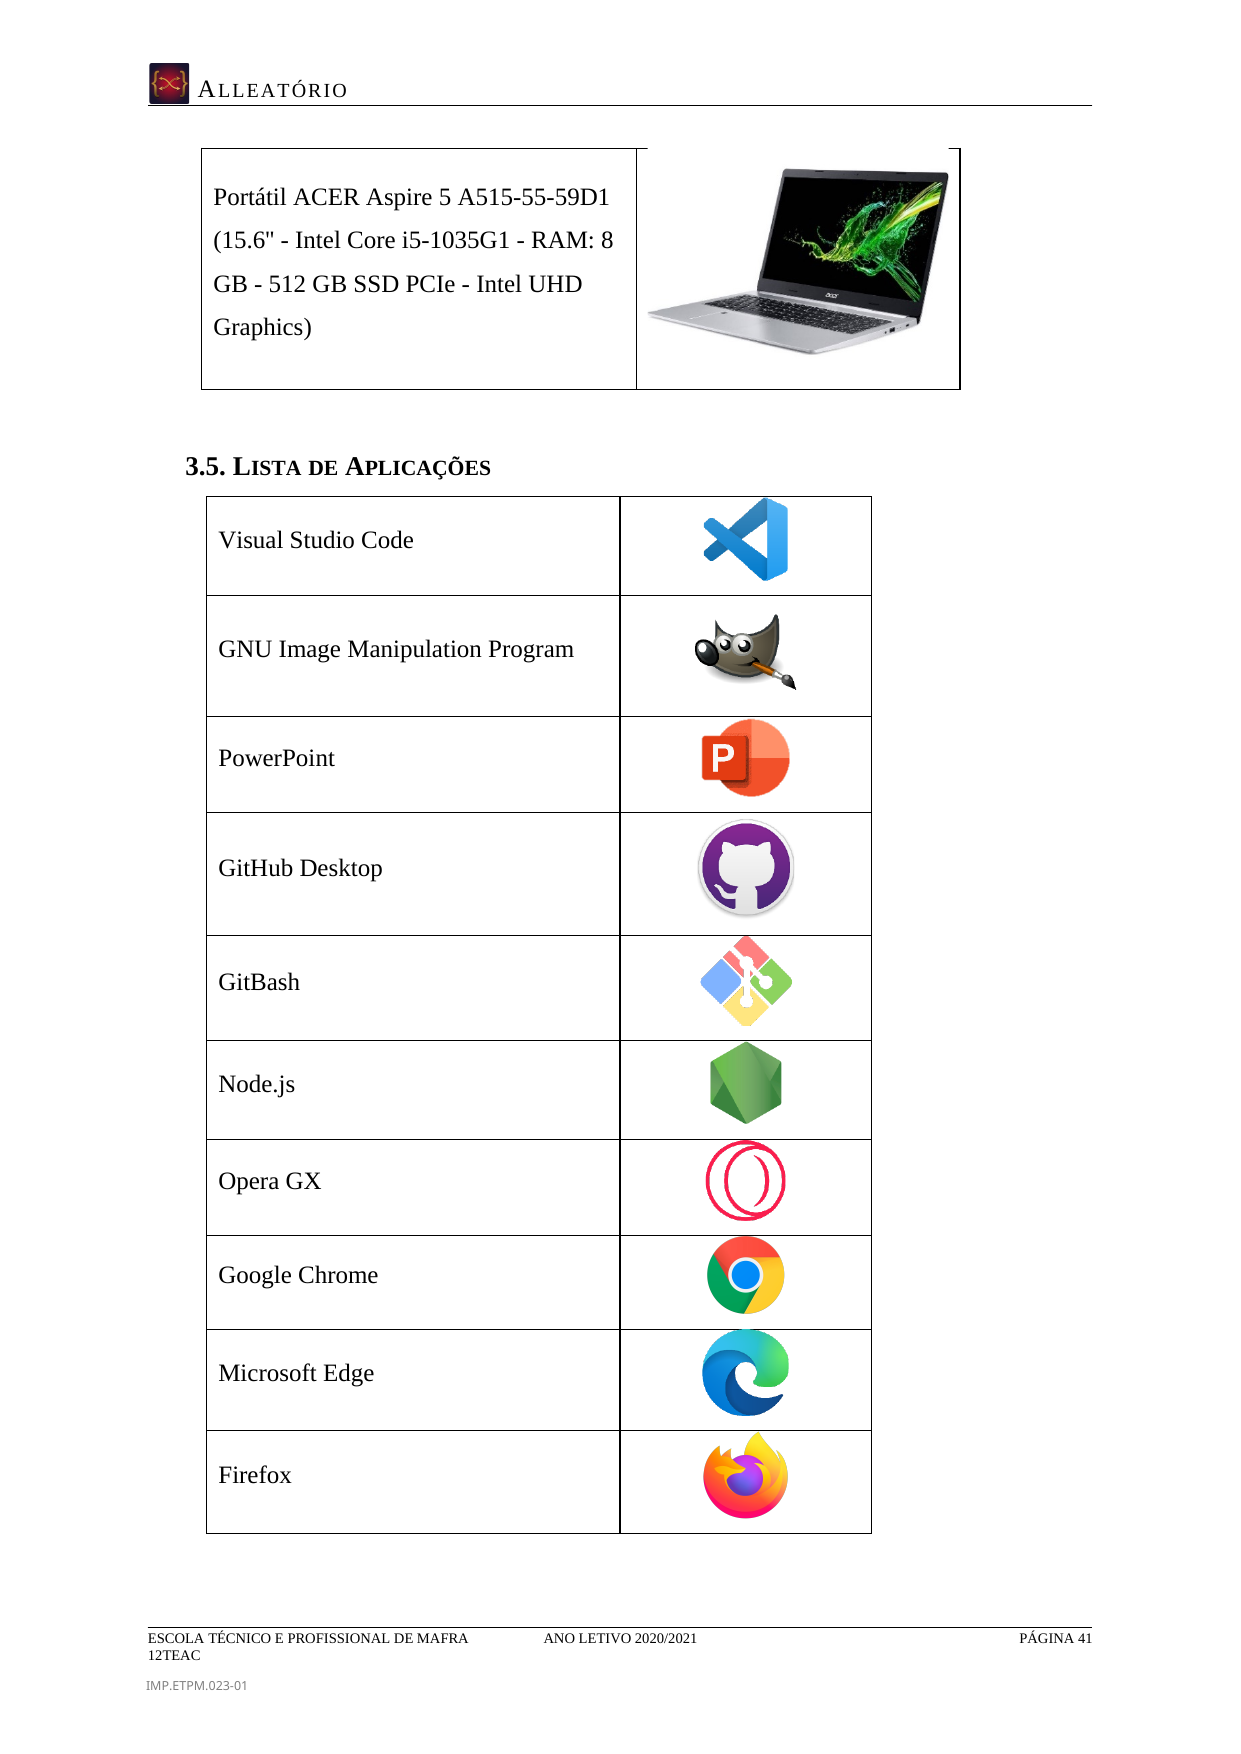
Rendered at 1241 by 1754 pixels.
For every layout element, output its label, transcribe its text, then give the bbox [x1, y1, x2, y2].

table_cell Google Chrome [207, 1236, 619, 1329]
picture [702, 1431, 789, 1519]
picture [693, 596, 799, 702]
table_cell GitBash [207, 936, 619, 1040]
picture [701, 716, 791, 798]
picture [706, 1235, 786, 1315]
picture [699, 936, 793, 1026]
table_cell [621, 1236, 871, 1329]
table_cell Node.js [207, 1041, 619, 1139]
table_cell [621, 936, 871, 1040]
table_cell Opera GX [207, 1140, 619, 1235]
table_cell [621, 1041, 871, 1139]
table_cell [621, 1330, 871, 1430]
table_cell PowerPoint [207, 717, 619, 812]
picture [702, 1329, 789, 1416]
table_cell [621, 1431, 871, 1533]
table_header Visual Studio Code [207, 497, 619, 595]
table_header Portátil ACER Aspire 5 A515-55-59D1 (15.6'' - Intel Core i5-1035G1 - RAM: 8 GB - 512 GB SSD PCIe - Intel UHD Graphics) [202, 149, 636, 389]
picture [705, 1140, 786, 1221]
table_header [621, 497, 871, 595]
subtitle Lista de Aplicações [185, 449, 1092, 481]
table_cell [621, 813, 871, 935]
table_cell [621, 1140, 871, 1235]
picture [149, 63, 190, 104]
table_cell Microsoft Edge [207, 1330, 619, 1430]
picture [710, 1041, 782, 1126]
picture [696, 813, 795, 921]
table_cell [621, 717, 871, 812]
table_header [637, 149, 959, 389]
table_cell GNU Image Manipulation Program [207, 596, 619, 716]
table_cell GitHub Desktop [207, 813, 619, 935]
table_cell [621, 596, 871, 716]
table_cell Firefox [207, 1431, 619, 1533]
picture [703, 497, 788, 581]
picture [647, 148, 949, 375]
